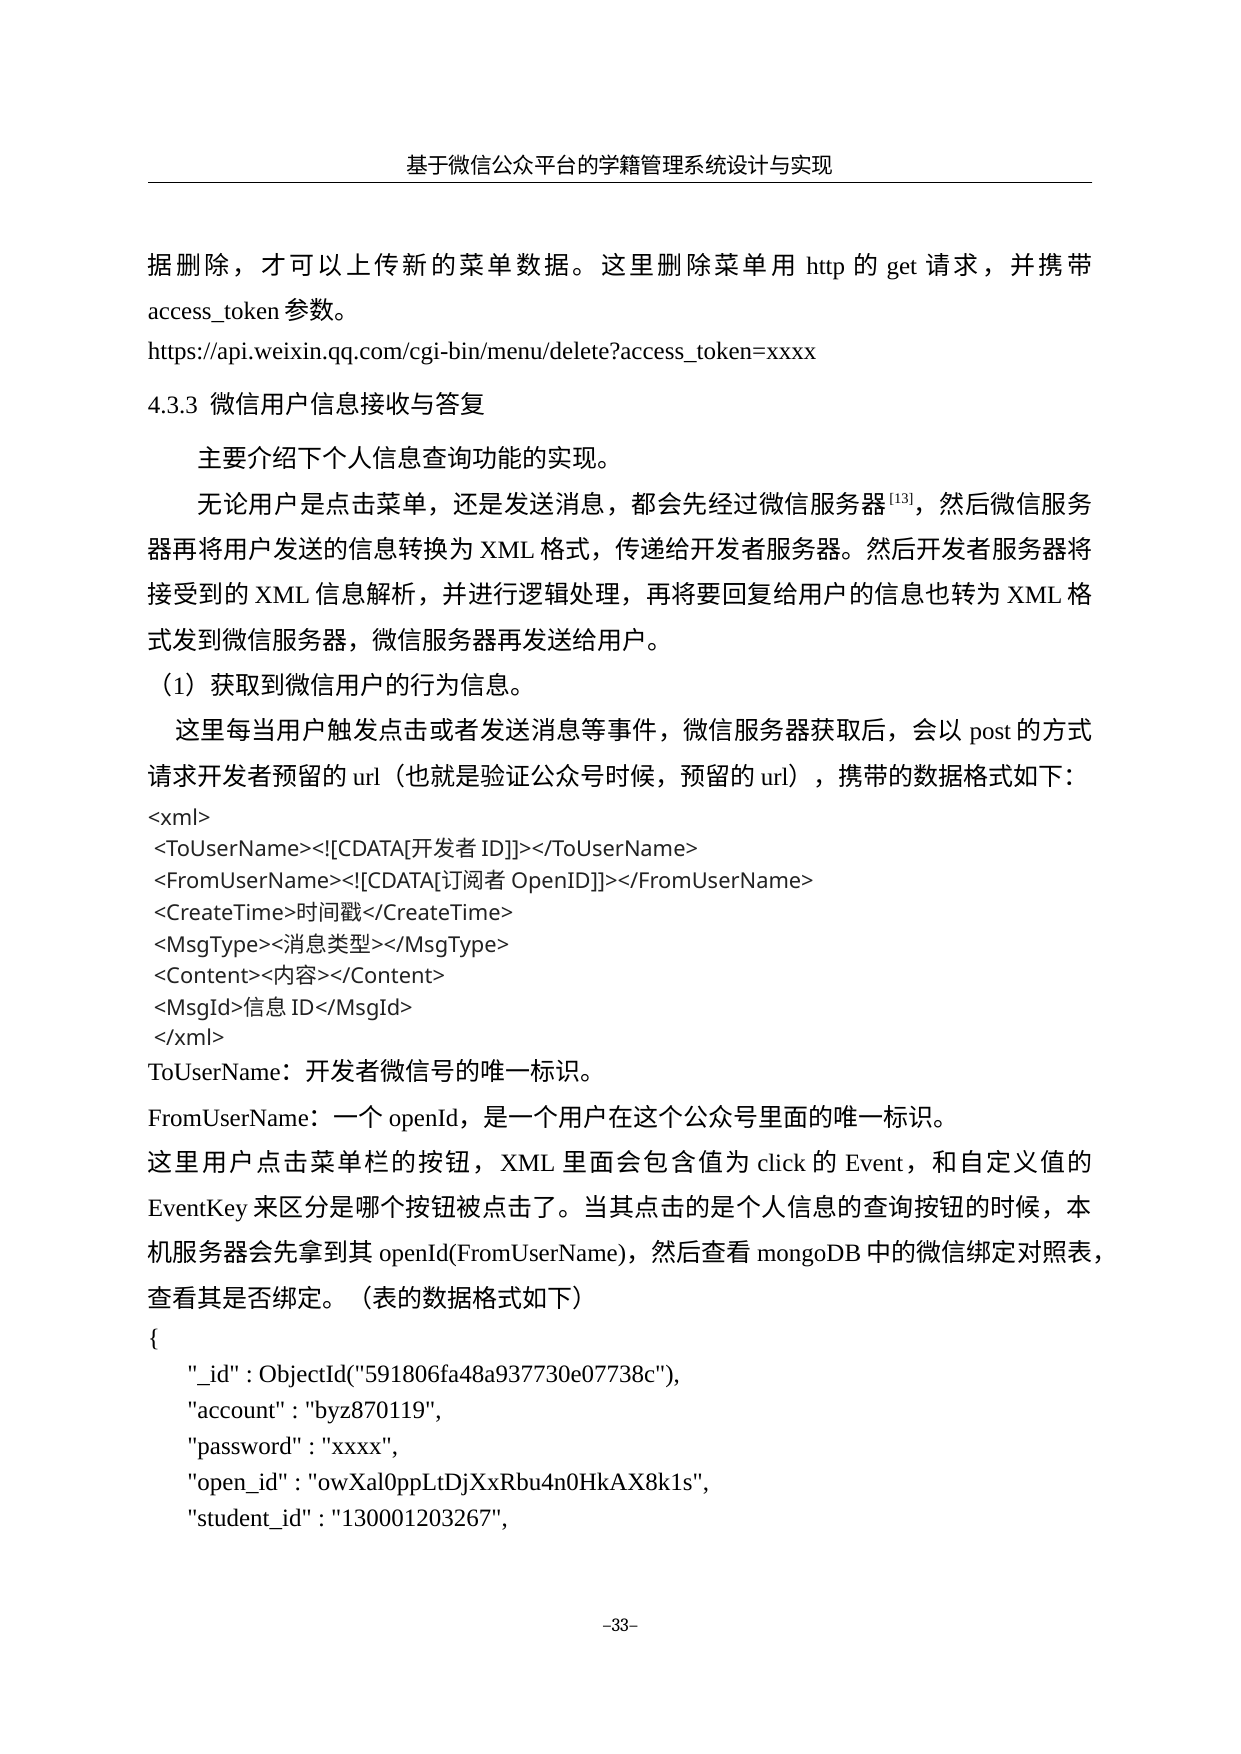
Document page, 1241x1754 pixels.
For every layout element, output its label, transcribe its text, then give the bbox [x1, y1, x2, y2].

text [148, 246, 1092, 327]
text ToUserName：开发者微信号的唯一标识。 [148, 1052, 1092, 1088]
text "_id" : ObjectId("591806fa48a937730e07738c"), [148, 1359, 1092, 1388]
text （1）获取到微信用户的行为信息。 [148, 666, 1092, 702]
text "password" : "xxxx", [148, 1431, 1092, 1460]
text 这里用户点击菜单栏的按钮，XML里面会包含值为click的Event，和自定义值的EventKey来区分是哪个按钮被点击了。当其点击的是个人信息的查询按钮的时候，本机服务器会先拿到其openId(FromUserName)，然后查看mongoDB中的微信绑定对照表，查看其是否绑定。（表的数据格式如下） [148, 1142, 1092, 1314]
text { [148, 1323, 1092, 1352]
text 主要介绍下个人信息查询功能的实现。 [148, 439, 1092, 475]
text "student_id" : "130001203267", [148, 1503, 1092, 1532]
text "open_id" : "owXal0ppLtDjXxRbu4n0HkAX8k1s", [148, 1467, 1092, 1496]
text FromUserName：一个openId，是一个用户在这个公众号里面的唯一标识。 [148, 1097, 1092, 1133]
text 无论用户是点击菜单，还是发送消息，都会先经过微信服务器[13]，然后微信服务器再将用户发送的信息转换为XML格式，传递给开发者服务器。然后开发者服务器将接受到的XML信息解析，并进行逻辑处理，再将要回复给用户的信息也转为XML格式发到微信服务器，微信服务器再发送给用户。 [148, 484, 1092, 656]
text <xml> <ToUserName><![CDATA[开发者ID]]></ToUserName> <FromUserName><![CDATA[订阅者OpenID]]></FromUserName> <CreateTime>时间戳</CreateTime> <MsgType><消息类型></MsgType> <Content><内容></Content> <MsgId>信息ID</MsgId> </xml> [148, 801, 1092, 1052]
text 这里每当用户触发点击或者发送消息等事件，微信服务器获取后，会以post的方式请求开发者预留的url（也就是验证公众号时候，预留的url），携带的数据格式如下： [148, 711, 1092, 792]
text https://api.weixin.qq.com/cgi-bin/menu/delete?access_token=xxxx [148, 336, 1092, 365]
text "account" : "byz870119", [148, 1395, 1092, 1424]
subtitle 4.3.3 微信用户信息接收与答复 [148, 384, 1092, 421]
